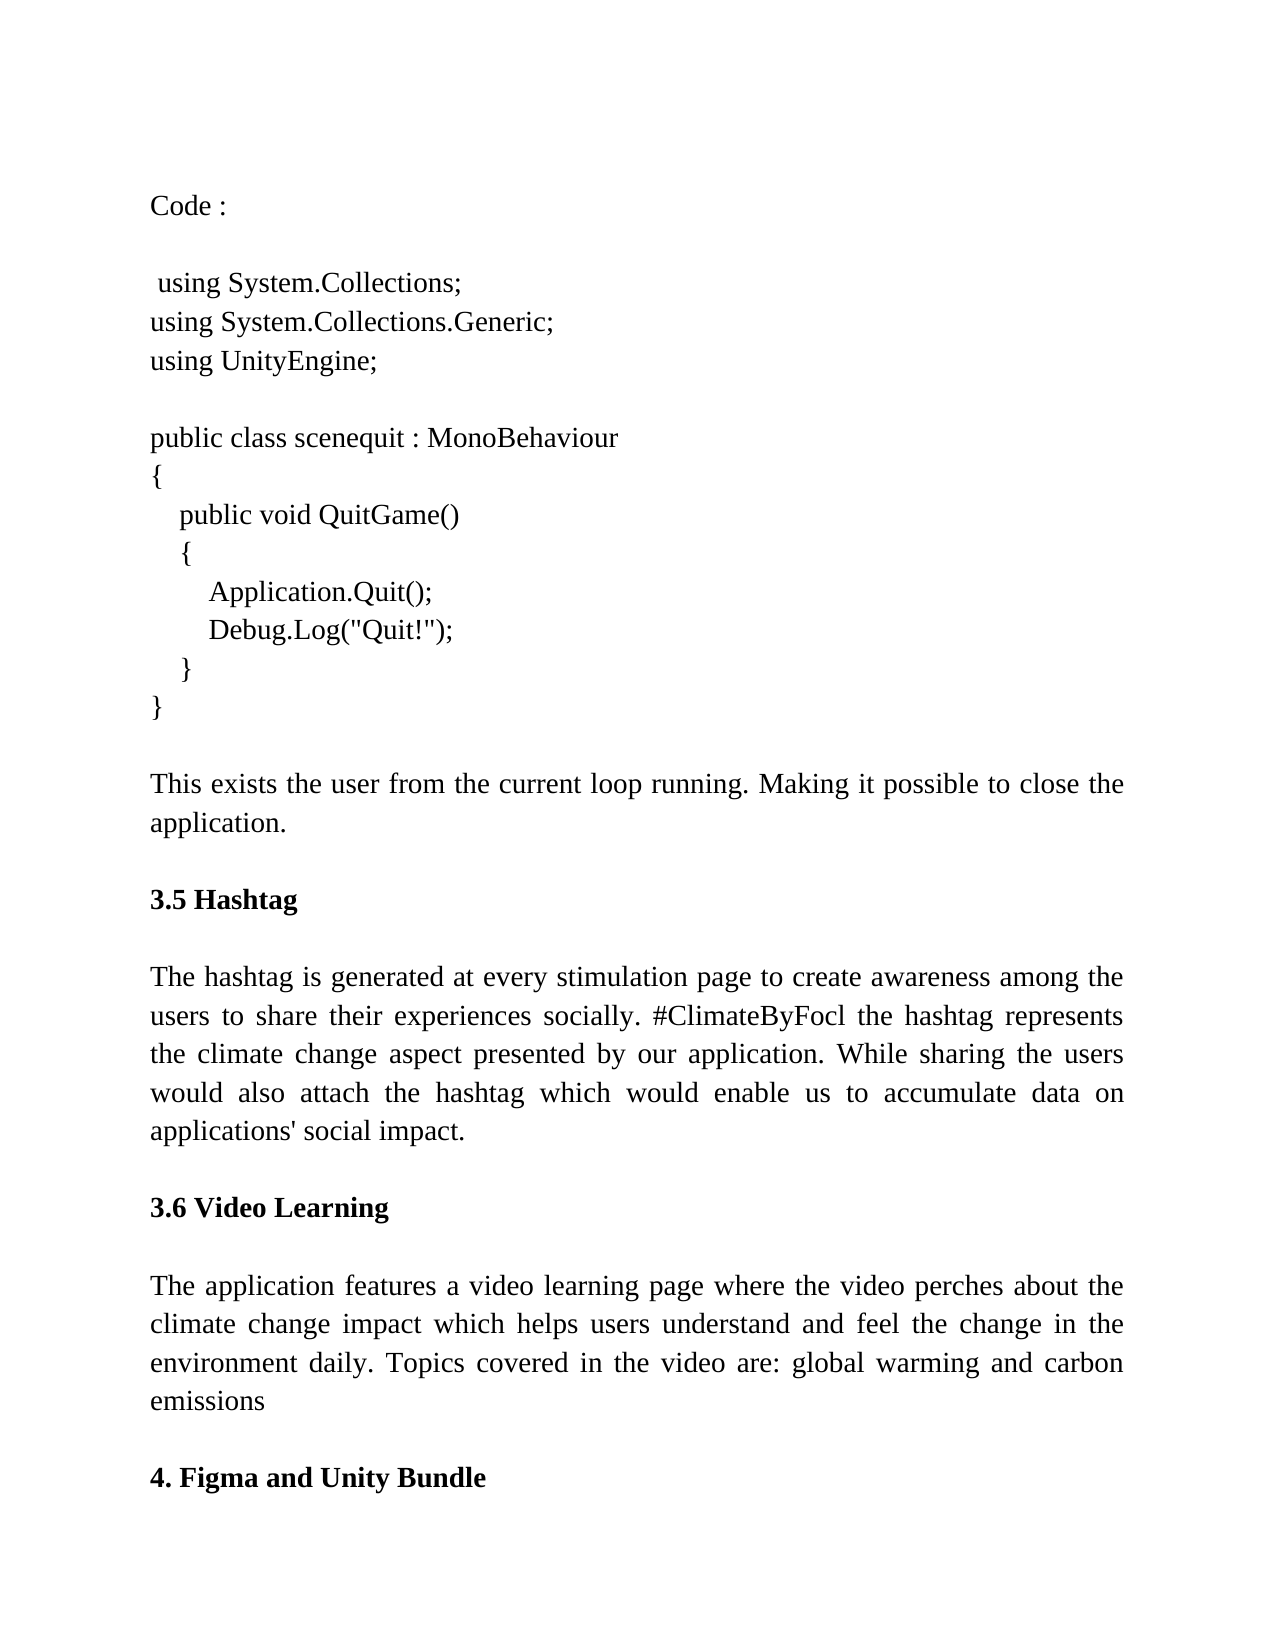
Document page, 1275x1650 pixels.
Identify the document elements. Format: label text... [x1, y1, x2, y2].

text using System.Collections.Generic; [150, 304, 1125, 338]
text 3.5 Hashtag [150, 882, 1125, 916]
text using UnityEngine; [150, 343, 1125, 376]
text Application.Quit(); [150, 574, 1125, 607]
text } [150, 689, 1125, 723]
text The application features a video learning page where the video perches about the climate change impact which helps users understand and feel the change in the environment daily. Topics covered in the video are: global warming and carbon emissions [150, 1268, 1125, 1417]
text This exists the user from the current loop running. Making it possible to close the application. [150, 767, 1125, 839]
text public void QuitGame() [150, 497, 1125, 530]
text 4. Figma and Unity Bundle [150, 1460, 1125, 1494]
text 3.6 Video Learning [150, 1191, 1125, 1224]
text { [150, 535, 1125, 569]
text Code : [150, 188, 1125, 222]
text using System.Collections; [150, 266, 1125, 299]
text The hashtag is generated at every stimulation page to create awareness among the users to share their experiences socially. #ClimateByFocl the hashtag represents the climate change aspect presented by our application. While sharing the users would also attach the hashtag which would enable us to accumulate data on applications' social impact. [150, 959, 1125, 1147]
text } [150, 651, 1125, 684]
text { [150, 458, 1125, 492]
text Debug.Log("Quit!"); [150, 612, 1125, 646]
text public class scenequit : MonoBehaviour [150, 420, 1125, 453]
